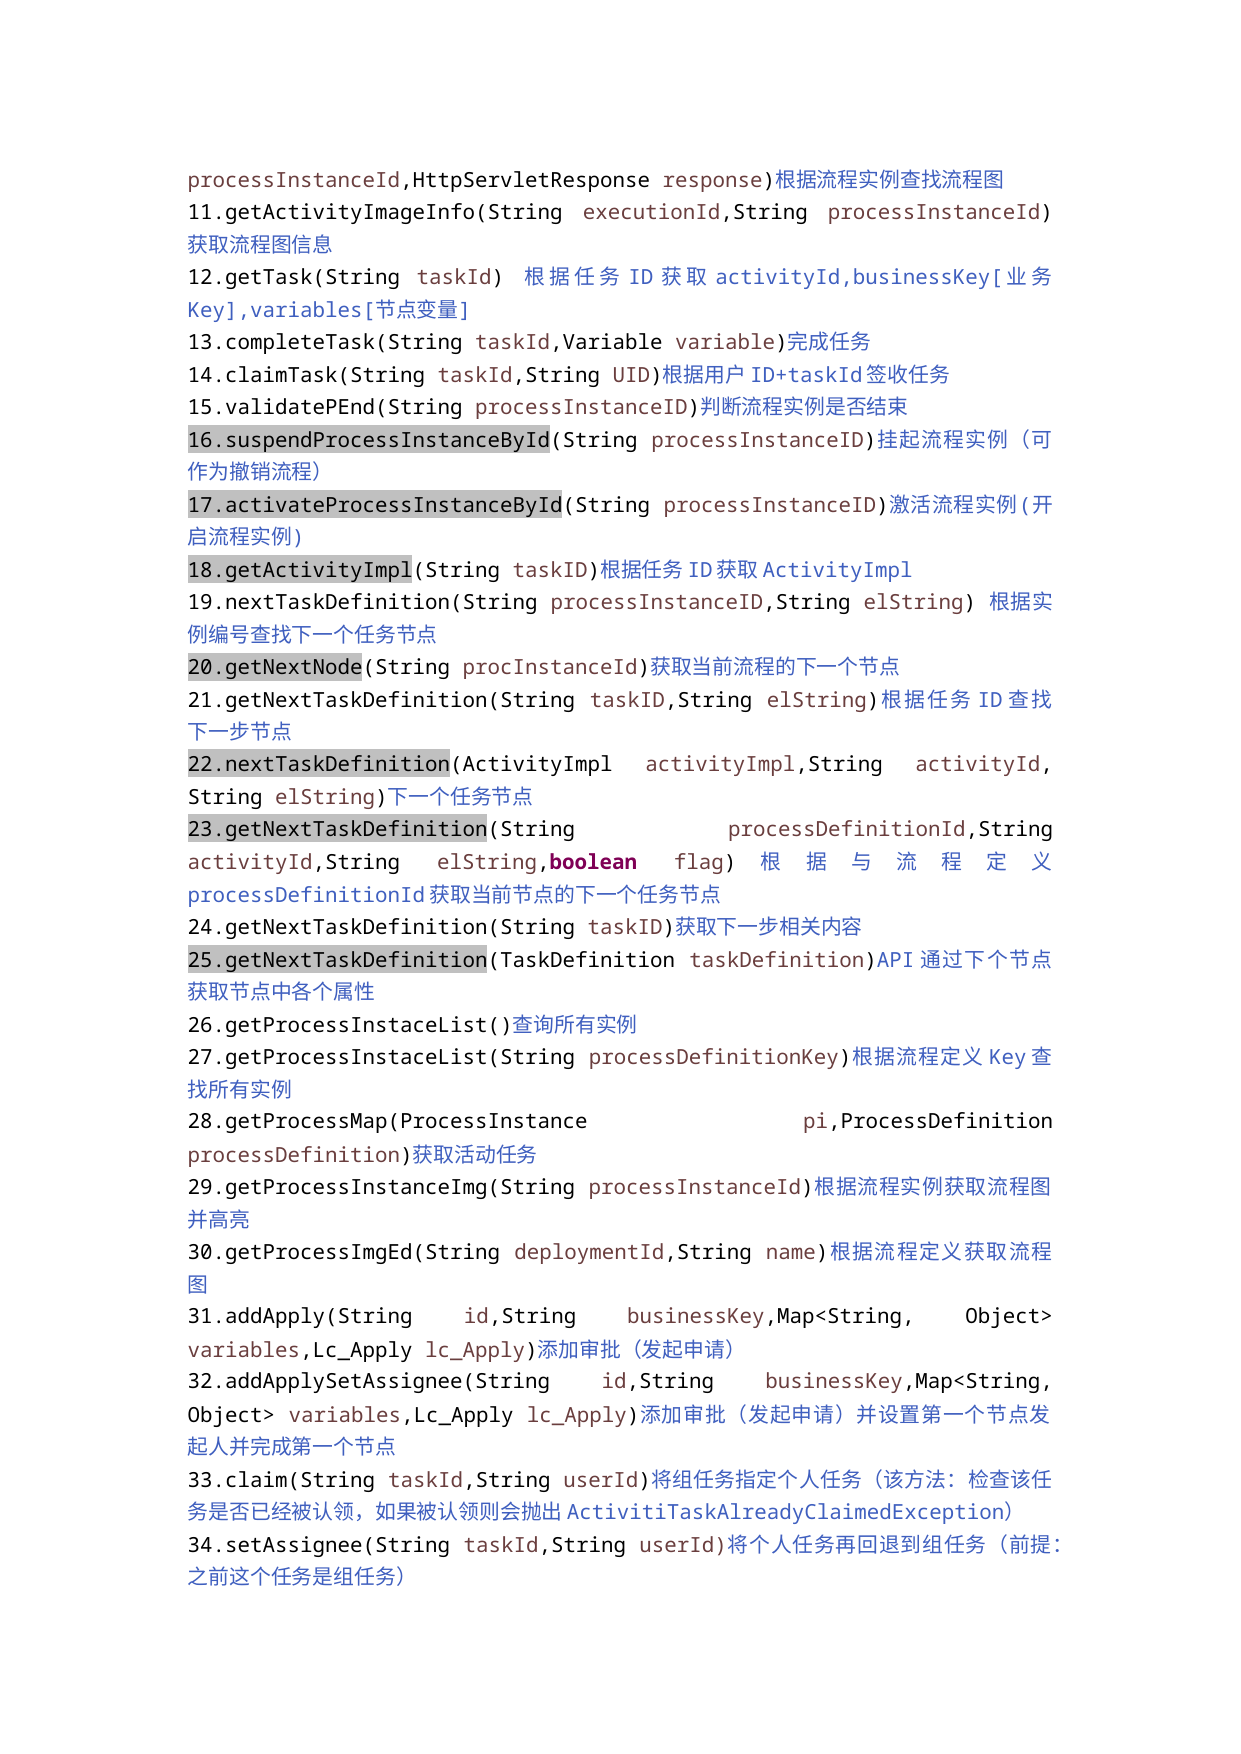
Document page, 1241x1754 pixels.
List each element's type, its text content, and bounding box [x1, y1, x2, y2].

list getProcessInstaceList()查询所有实例 [187, 1007, 1053, 1039]
list getActivityImageInfo(String executionId,String processInstanceId)获取流程图信息 [187, 194, 1053, 259]
list getProcessImgEd(String deploymentId,String name)根据流程定义获取流程图 [187, 1234, 1053, 1299]
list getProcessMap(ProcessInstance pi,ProcessDefinition processDefinition)获取活动任务 [187, 1104, 1053, 1169]
list getTask(String taskId) 根据任务ID获取activityId,businessKey[业务Key],variables[节点变量] [187, 259, 1053, 324]
list getNextTaskDefinition(TaskDefinition taskDefinition)API通过下个节点 获取节点中各个属性 [187, 942, 1053, 1007]
list getNextTaskDefinition(String taskID,String elString)根据任务ID查找下一步节点 [187, 682, 1053, 747]
list completeTask(String taskId,Variable variable)完成任务 [187, 324, 1053, 357]
list claimTask(String taskId,String UID)根据用户ID+taskId签收任务 [187, 357, 1053, 389]
list addApplySetAssignee(String id,String businessKey,Map<String, Object> variables,Lc_Apply lc_Apply)添加审批（发起申请）并设置第一个节点发起人并完成第一个节点 [187, 1364, 1053, 1462]
list getActivityImpl(String taskID)根据任务ID获取ActivityImpl [187, 552, 1053, 584]
list setAssignee(String taskId,String userId)将个人任务再回退到组任务（前提：之前这个任务是组任务） [187, 1527, 1053, 1592]
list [187, 162, 1053, 194]
list activateProcessInstanceById(String processInstanceID)激活流程实例(开启流程实例) [187, 487, 1053, 552]
list getProcessInstanceImg(String processInstanceId)根据流程实例获取流程图并高亮 [187, 1169, 1053, 1234]
list validatePEnd(String processInstanceID)判断流程实例是否结束 [187, 389, 1053, 422]
list nextTaskDefinition(String processInstanceID,String elString) 根据实例编号查找下一个任务节点 [187, 584, 1053, 649]
list nextTaskDefinition(ActivityImpl activityImpl,String activityId, String elString)下一个任务节点 [187, 747, 1053, 812]
list getNextNode(String procInstanceId)获取当前流程的下一个节点 [187, 649, 1053, 682]
list addApply(String id,String businessKey,Map<String, Object> variables,Lc_Apply lc_Apply)添加审批（发起申请） [187, 1299, 1053, 1364]
list getNextTaskDefinition(String taskID)获取下一步相关内容 [187, 909, 1053, 942]
list getNextTaskDefinition(String processDefinitionId,String activityId,String elString,boolean flag)根据与流程定义processDefinitionId获取当前节点的下一个任务节点 [187, 812, 1053, 909]
list claim(String taskId,String userId)将组任务指定个人任务（该方法：检查该任务是否已经被认领，如果被认领则会抛出ActivitiTaskAlreadyClaimedException） [187, 1462, 1053, 1527]
list getProcessInstaceList(String processDefinitionKey)根据流程定义Key查找所有实例 [187, 1039, 1053, 1104]
list suspendProcessInstanceById(String processInstanceID)挂起流程实例（可作为撤销流程） [187, 422, 1053, 487]
